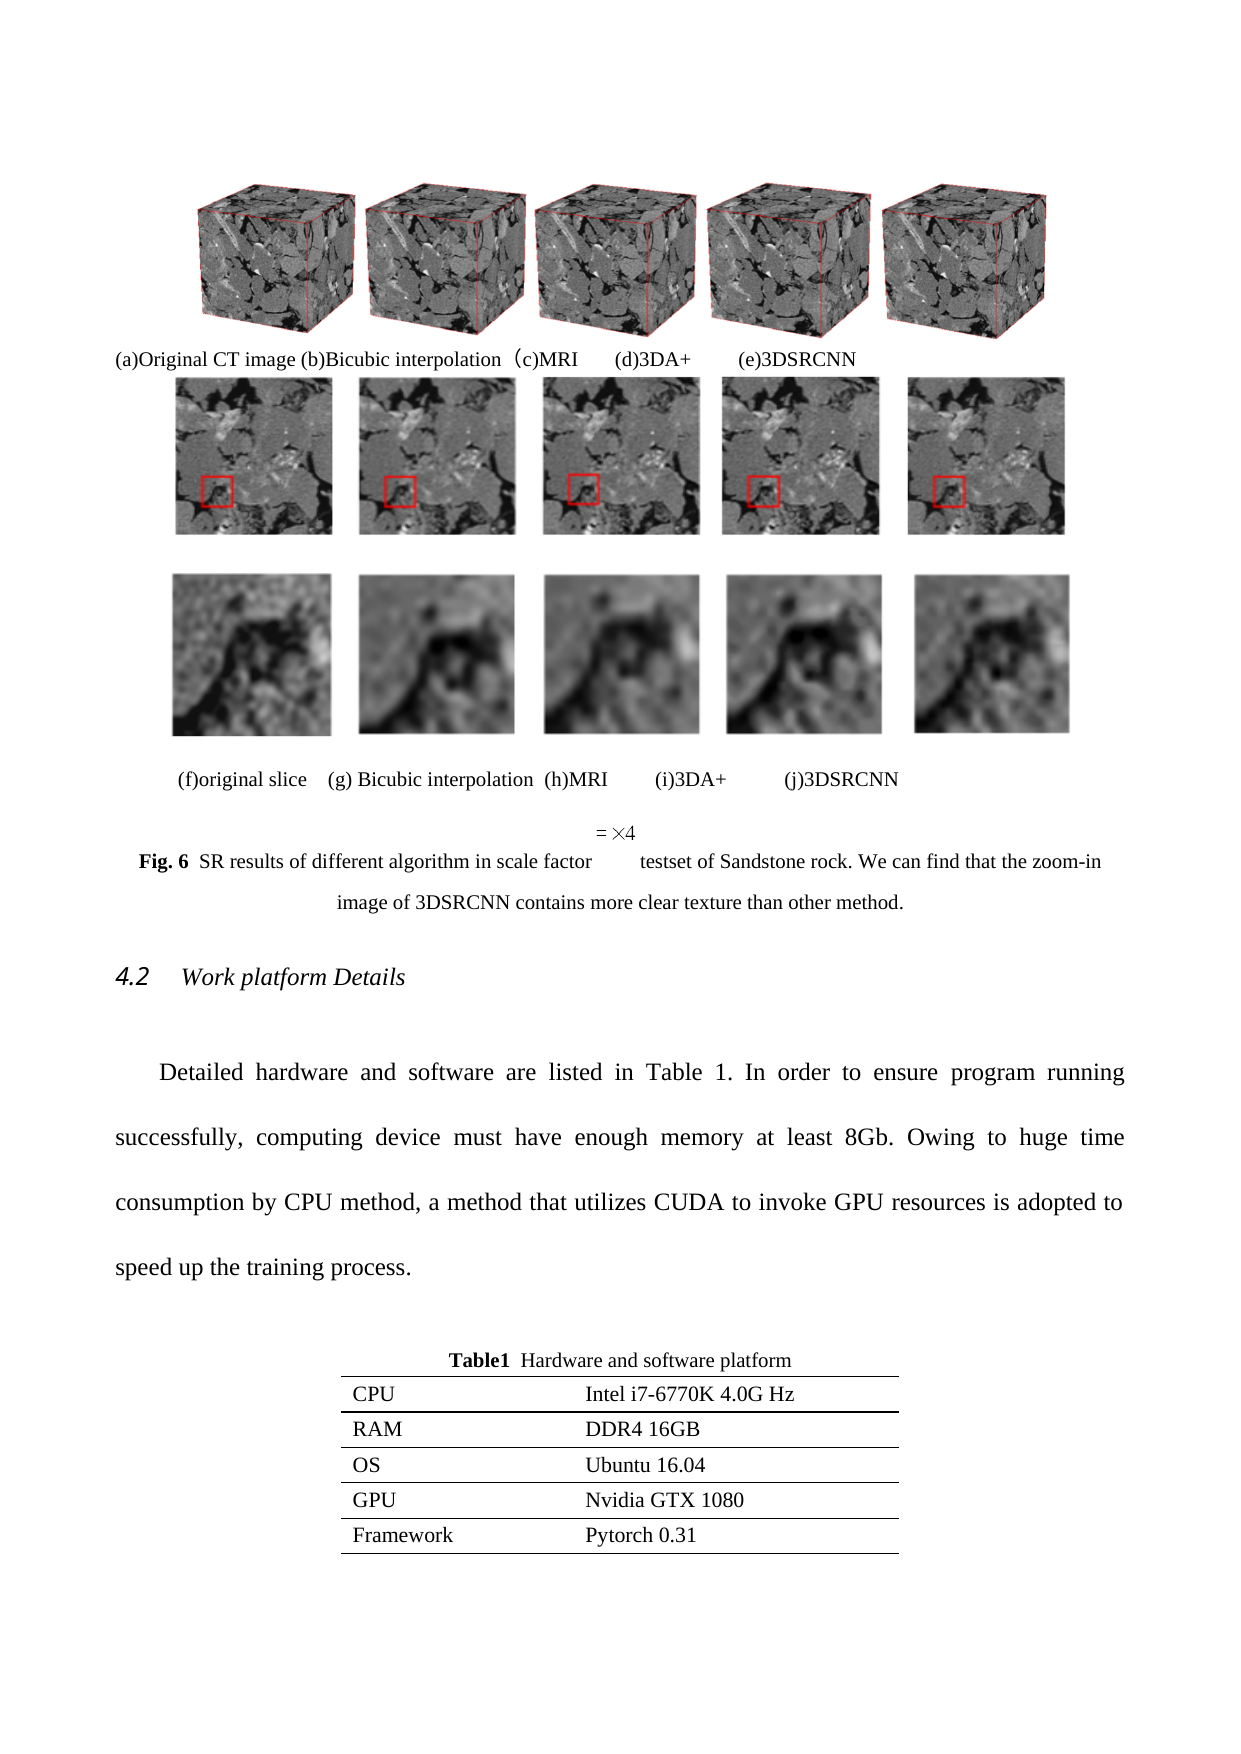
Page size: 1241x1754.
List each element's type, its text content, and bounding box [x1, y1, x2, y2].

text (f)original slice (g) Bicubic interpolation (h)MRI (i)3DA+ (j)3DSRCNN [115, 763, 1125, 796]
list Work platform Details [115, 943, 1125, 1008]
table_header CPU [341, 1377, 574, 1411]
picture [187, 178, 1053, 341]
table_cell GPU [341, 1483, 574, 1518]
table_cell Pytorch 0.31 [574, 1519, 899, 1553]
table_cell DDR4 16GB [574, 1413, 899, 1447]
table_cell Framework [341, 1519, 574, 1553]
text Fig. 6 SR results of different algorithm in scale factortestset of Sandstone rock. We can find that the zoom-in image of 3DSRCNN contains more clear texture than other method. [115, 821, 1125, 918]
text Detailed hardware and software are listed in Table 1. In order to ensure program running successfully, computing device must have enough memory at least 8Gb. Owing to huge time consumption by CPU method, a method that utilizes CUDA to invoke GPU resources is adopted to speed up the training process. [115, 1055, 1125, 1282]
table_cell OS [341, 1448, 574, 1482]
table_cell Nvidia GTX 1080 [574, 1483, 899, 1518]
table_cell RAM [341, 1413, 574, 1447]
text Table1 Hardware and software platform [115, 1343, 1125, 1376]
table_header Intel i7-6770K 4.0G Hz [574, 1377, 899, 1411]
table_cell Ubuntu 16.04 [574, 1448, 899, 1482]
list (a)Original CT image (b)Bicubic interpolation（c)MRI (d)3DA+ (e)3DSRCNN [115, 341, 1125, 373]
